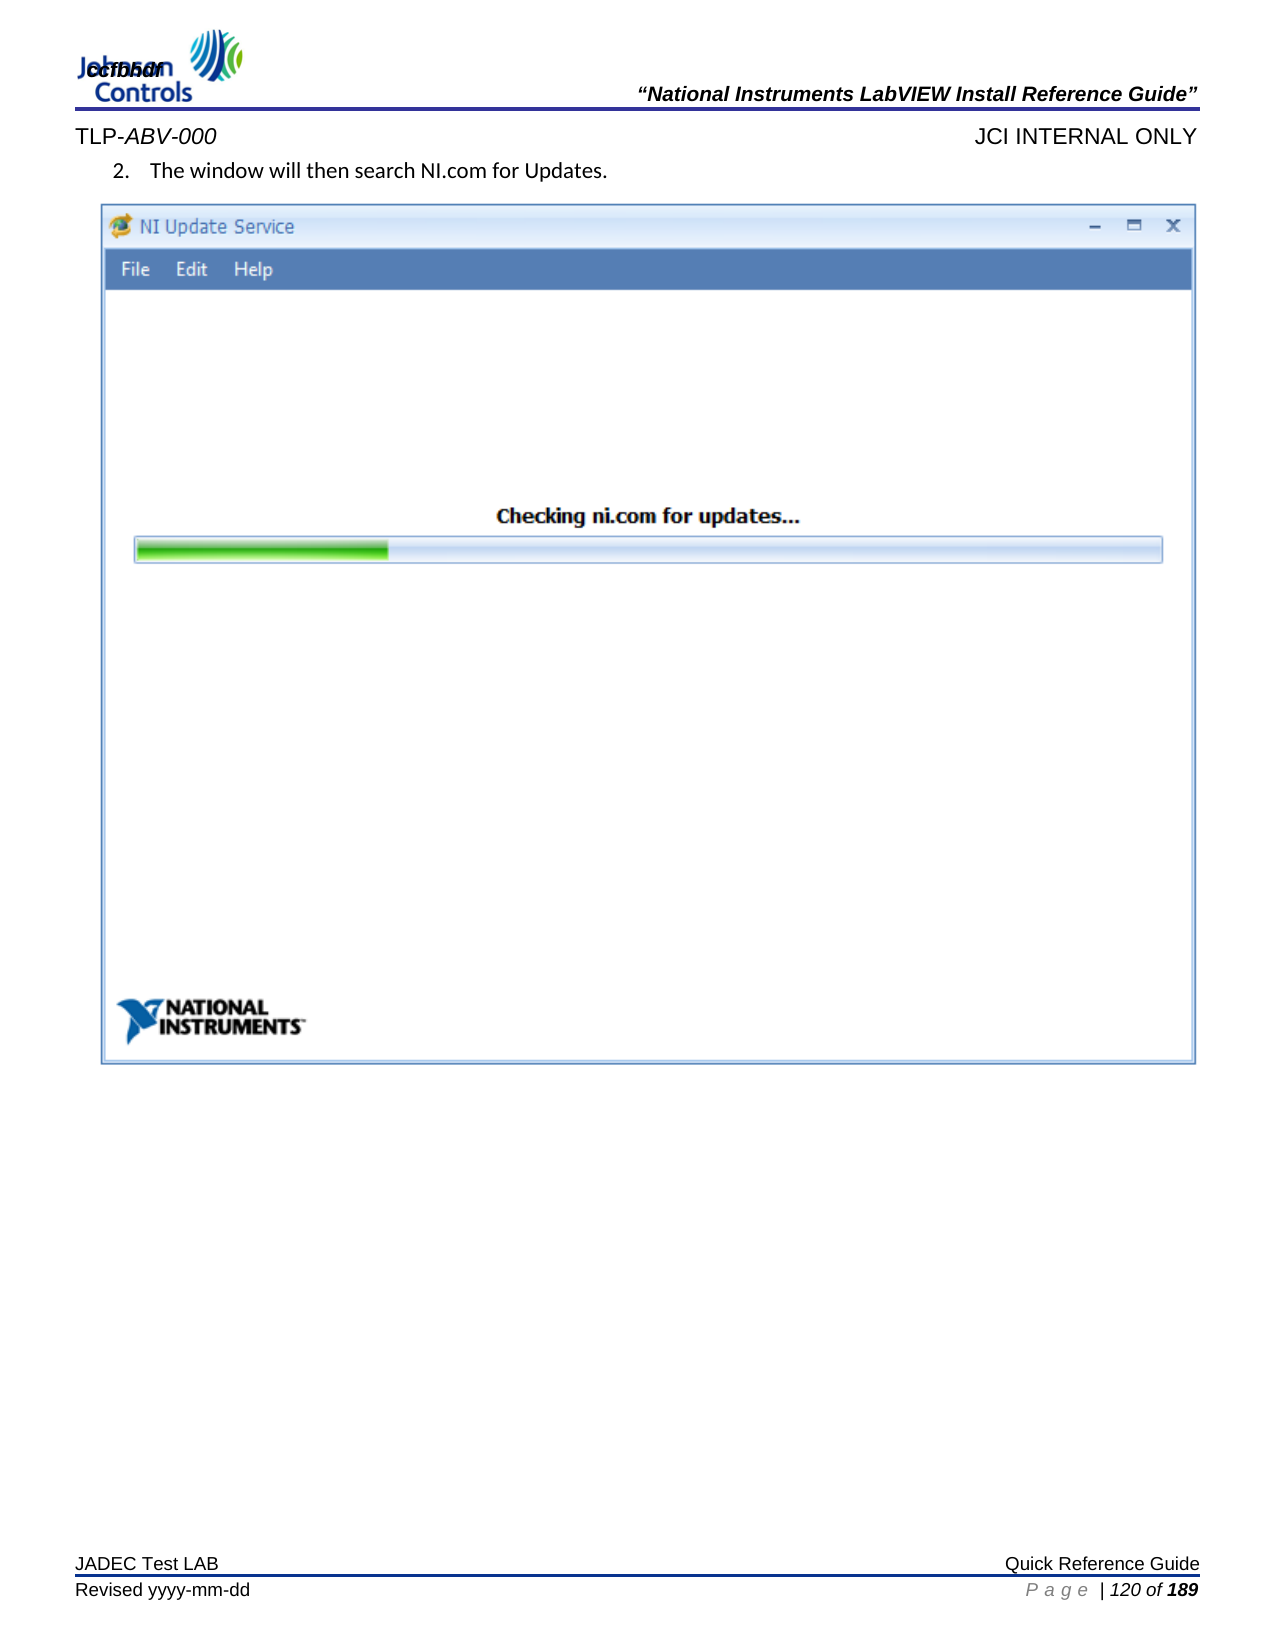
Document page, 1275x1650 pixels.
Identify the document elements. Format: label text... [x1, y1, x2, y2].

picture [98, 201, 1200, 1068]
list The window will then search NI.com for Updates. [112, 156, 1200, 184]
picture [76, 26, 246, 105]
